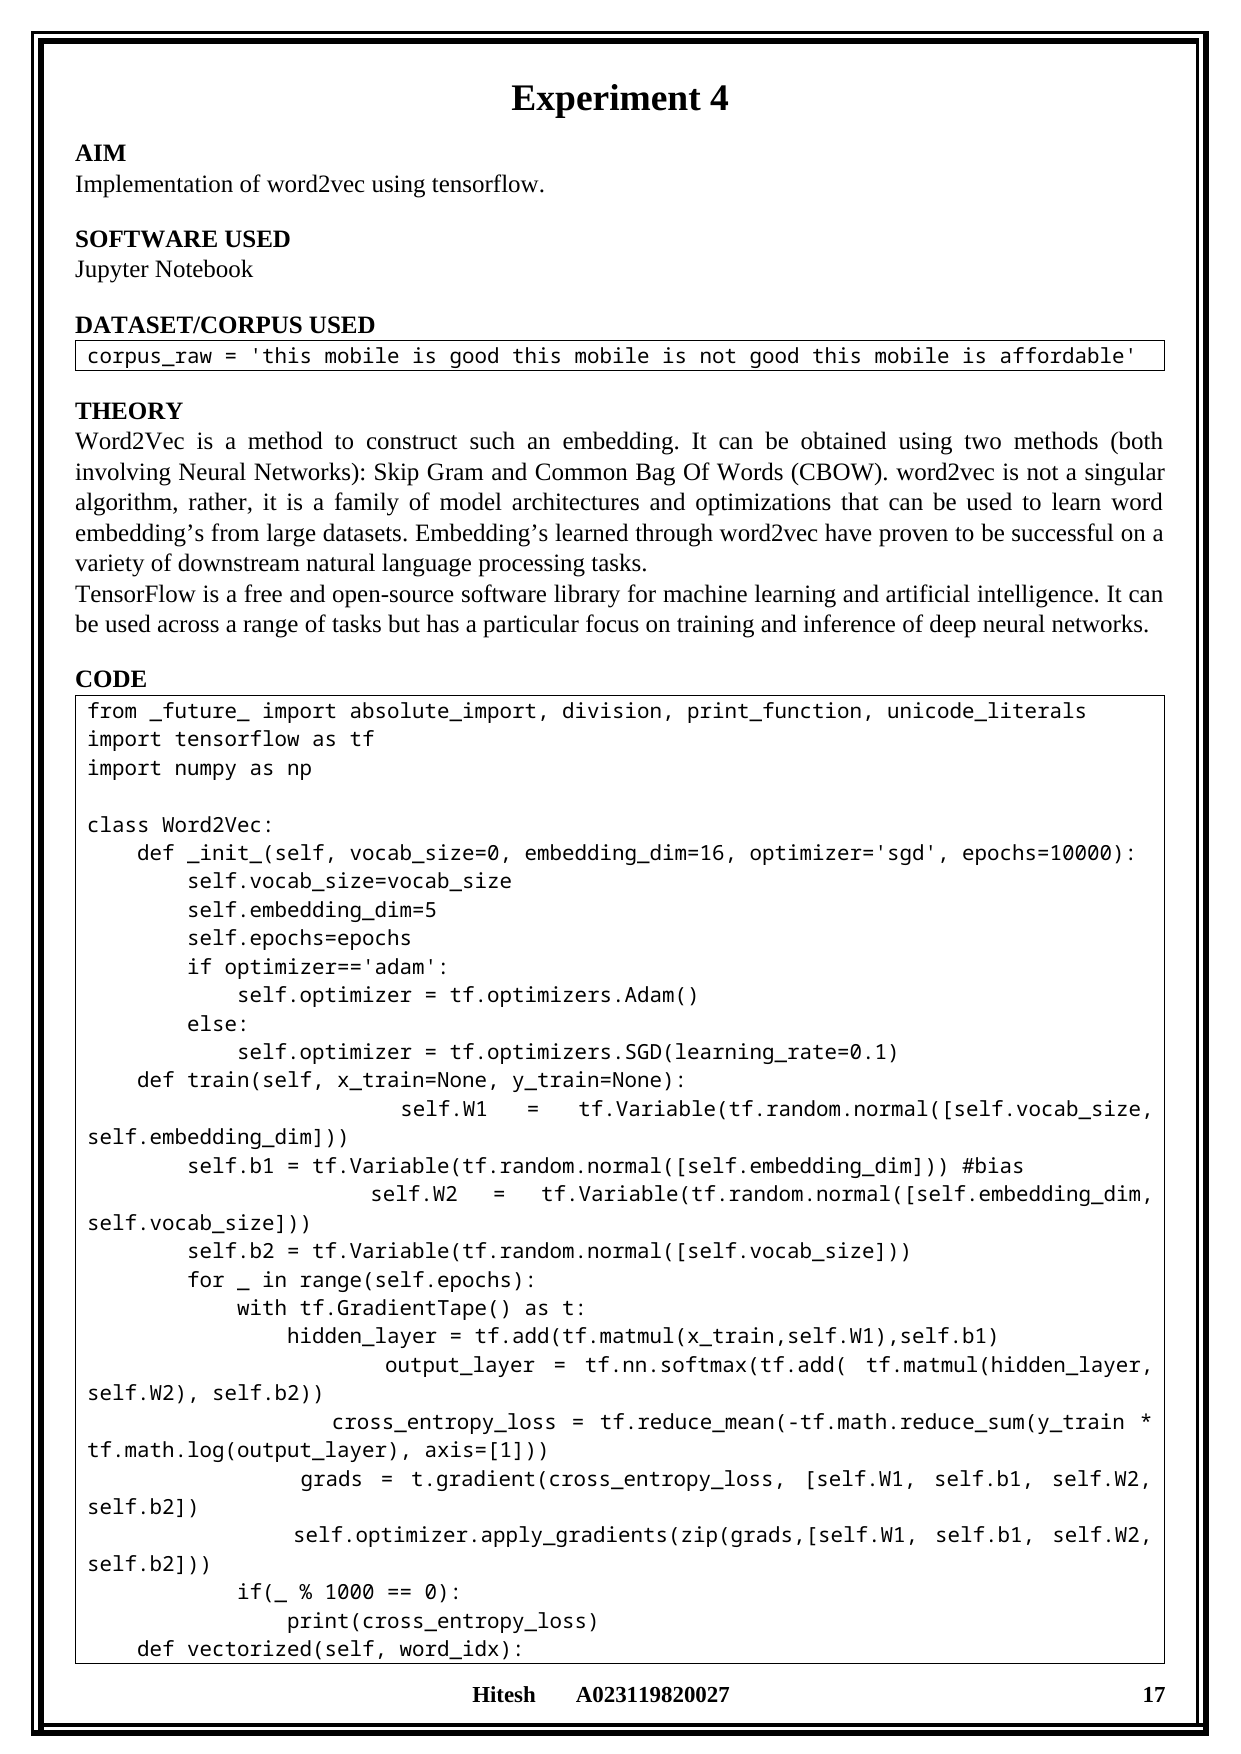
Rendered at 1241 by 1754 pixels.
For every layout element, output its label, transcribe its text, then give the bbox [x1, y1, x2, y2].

text Dataset/Corpus Used [75, 310, 1165, 339]
table_header corpus_raw = 'this mobile is good this mobile is not good this mobile is affordable' [76, 341, 1164, 370]
text Software used [75, 224, 1165, 253]
text Word2Vec is a method to construct such an embedding. It can be obtained using two methods (both involving Neural Networks): Skip Gram and Common Bag Of Words (CBOW). word2vec is not a singular algorithm, rather, it is a family of model architectures and optimizations that can be used to learn word embedding’s from large datasets. Embedding’s learned through word2vec have proven to be successful on a variety of downstream natural language processing tasks. [75, 426, 1165, 577]
text Jupyter Notebook [75, 254, 1165, 283]
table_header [76, 696, 1164, 1663]
text Code [75, 664, 1165, 693]
text Implementation of word2vec using tensorflow. [75, 169, 1165, 197]
text AIM [75, 138, 1165, 167]
text Experiment 4 [75, 75, 1165, 118]
text TensorFlow is a free and open-source software library for machine learning and artificial intelligence. It can be used across a range of tasks but has a particular focus on training and inference of deep neural networks. [75, 579, 1165, 638]
text Theory [75, 396, 1165, 424]
